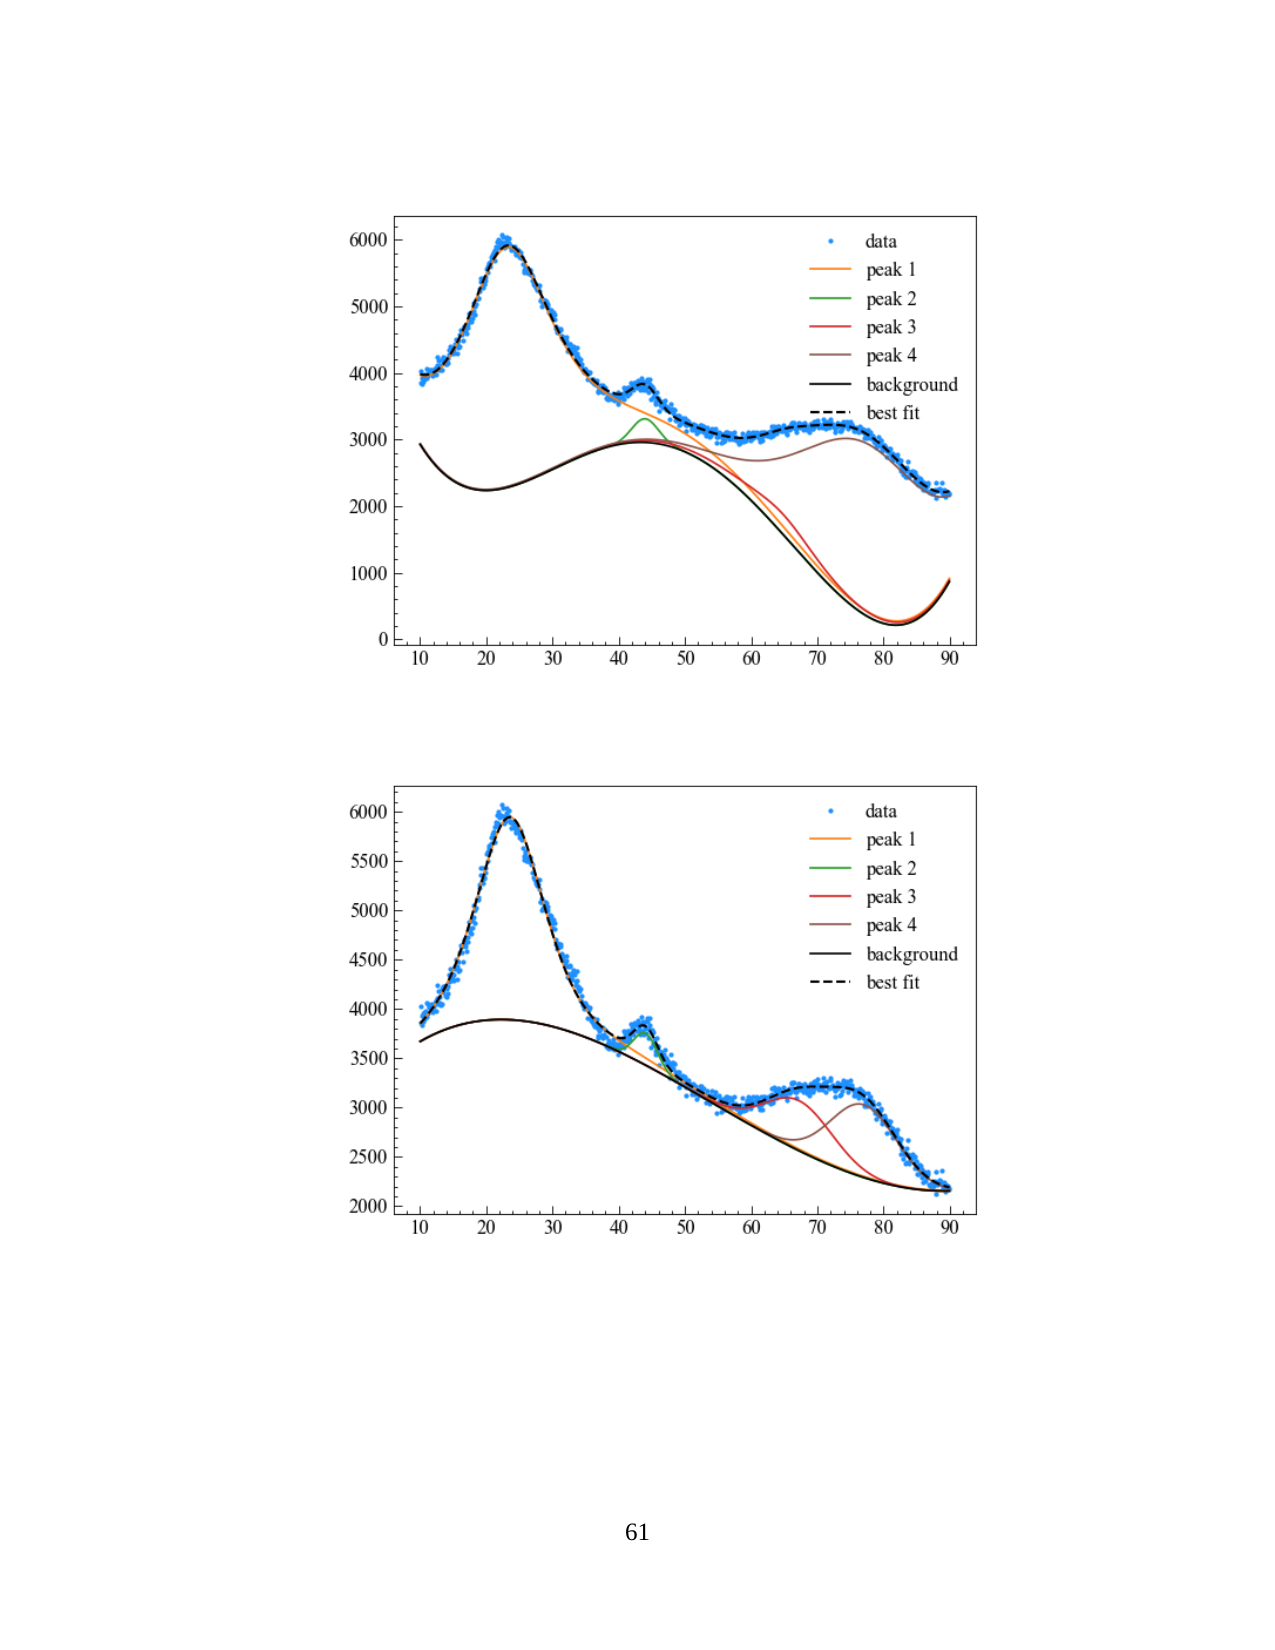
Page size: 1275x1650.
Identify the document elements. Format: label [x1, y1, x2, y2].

picture [300, 150, 1050, 706]
picture [300, 719, 1051, 1275]
